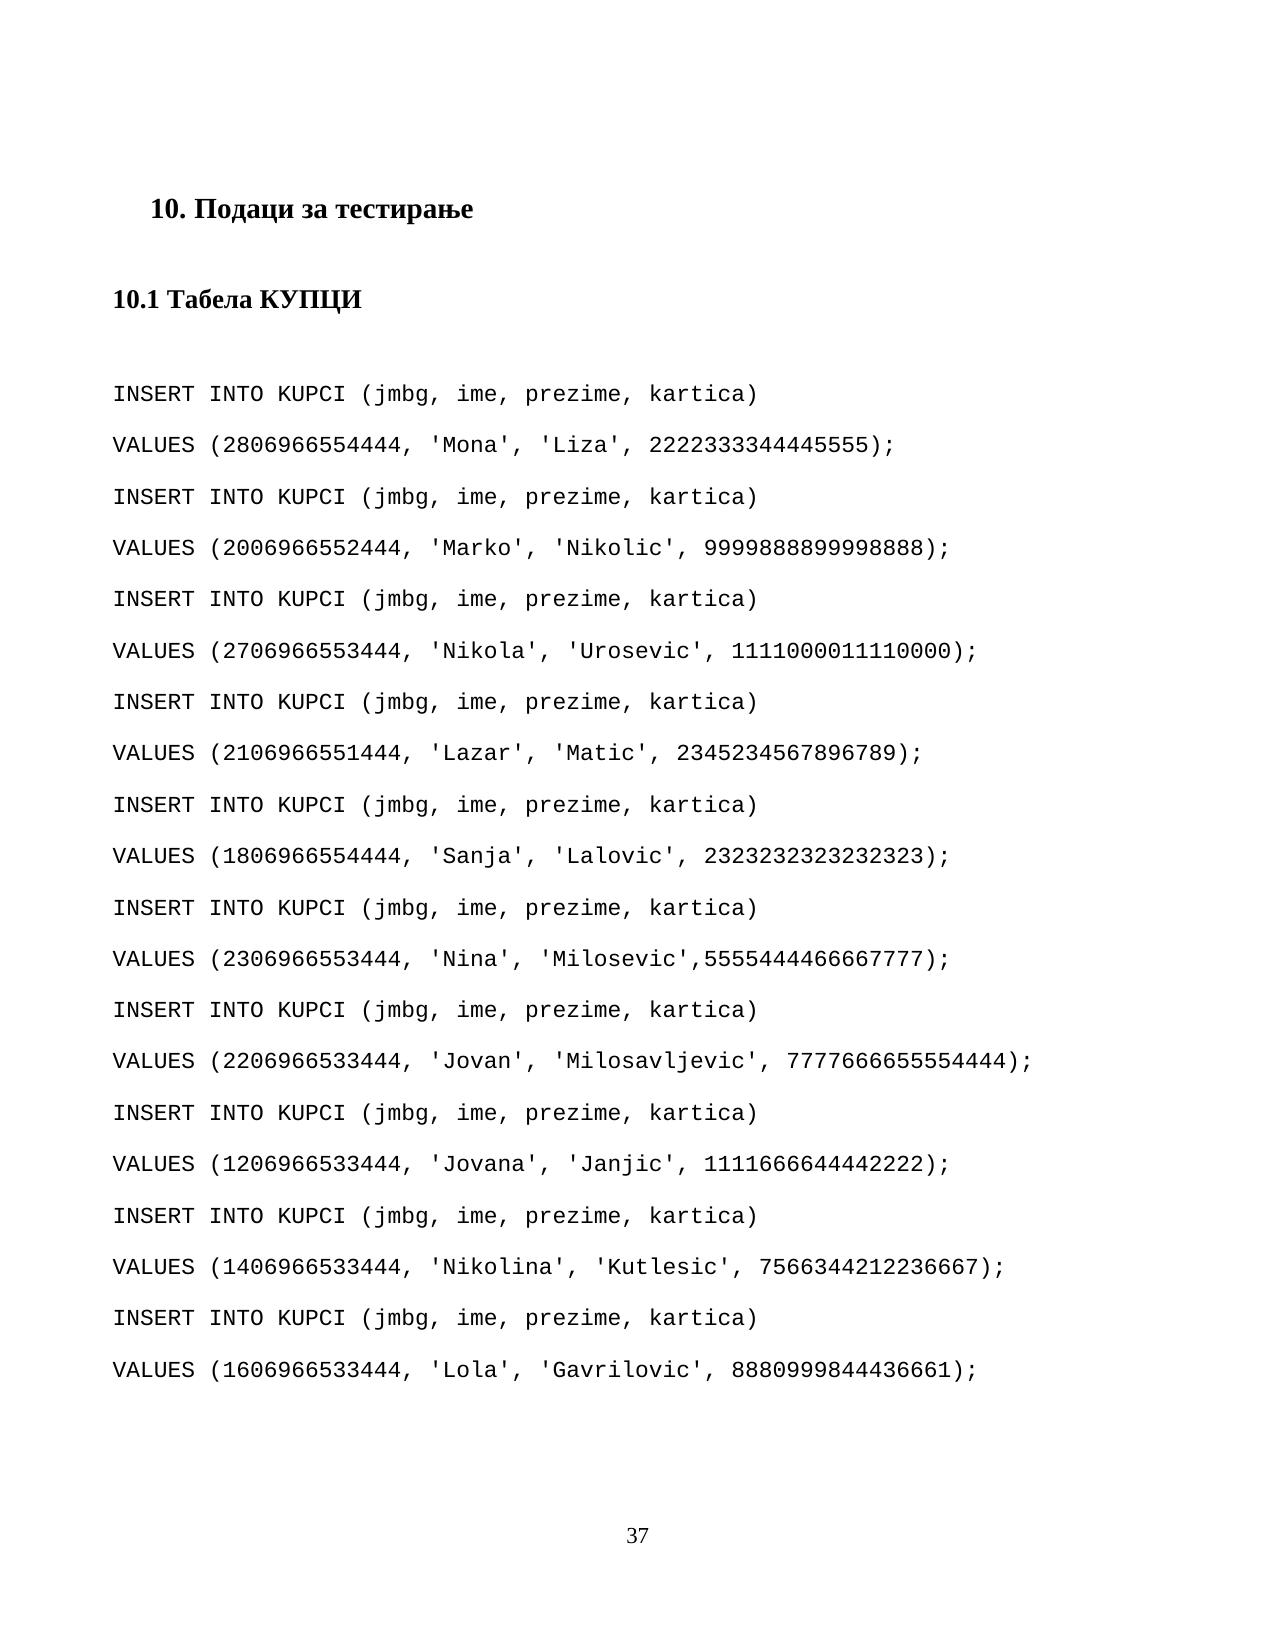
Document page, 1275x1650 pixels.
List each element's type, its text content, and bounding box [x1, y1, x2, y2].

subtitle 10.1 Табела КУПЦИ [112, 284, 1162, 315]
text INSERT INTO KUPCI (jmbg, ime, prezime, kartica) [112, 998, 1162, 1024]
text INSERT INTO KUPCI (jmbg, ime, prezime, kartica) [112, 1307, 1162, 1333]
text INSERT INTO KUPCI (jmbg, ime, prezime, kartica) [112, 690, 1162, 716]
text VALUES (2706966553444, 'Nikola', 'Urosevic', 1111000011110000); [112, 639, 1162, 665]
text INSERT INTO KUPCI (jmbg, ime, prezime, kartica) [112, 1204, 1162, 1230]
text VALUES (1406966533444, 'Nikolina', 'Kutlesic', 7566344212236667); [112, 1255, 1162, 1281]
text INSERT INTO KUPCI (jmbg, ime, prezime, kartica) [112, 588, 1162, 614]
text INSERT INTO KUPCI (jmbg, ime, prezime, kartica) [112, 896, 1162, 922]
subtitle Подаци за тестирање [150, 192, 1162, 225]
text INSERT INTO KUPCI (jmbg, ime, prezime, kartica) [112, 1101, 1162, 1127]
text VALUES (1206966533444, 'Jovana', 'Janjic', 1111666644442222); [112, 1153, 1162, 1178]
text VALUES (2006966552444, 'Marko', 'Nikolic', 9999888899998888); [112, 536, 1162, 562]
text INSERT INTO KUPCI (jmbg, ime, prezime, kartica) [112, 793, 1162, 819]
text INSERT INTO KUPCI (jmbg, ime, prezime, kartica) [112, 485, 1162, 511]
text VALUES (1606966533444, 'Lola', 'Gavrilovic', 8880999844436661); [112, 1358, 1162, 1384]
text VALUES (1806966554444, 'Sanja', 'Lalovic', 2323232323232323); [112, 844, 1162, 870]
text INSERT INTO KUPCI (jmbg, ime, prezime, kartica) [112, 382, 1162, 408]
text VALUES (2306966553444, 'Nina', 'Milosevic',5555444466667777); [112, 947, 1162, 973]
text VALUES (2206966533444, 'Jovan', 'Milosavljevic', 7777666655554444); [112, 1050, 1162, 1076]
text VALUES (2806966554444, 'Mona', 'Liza', 2222333344445555); [112, 434, 1162, 459]
text VALUES (2106966551444, 'Lazar', 'Matic', 2345234567896789); [112, 742, 1162, 768]
